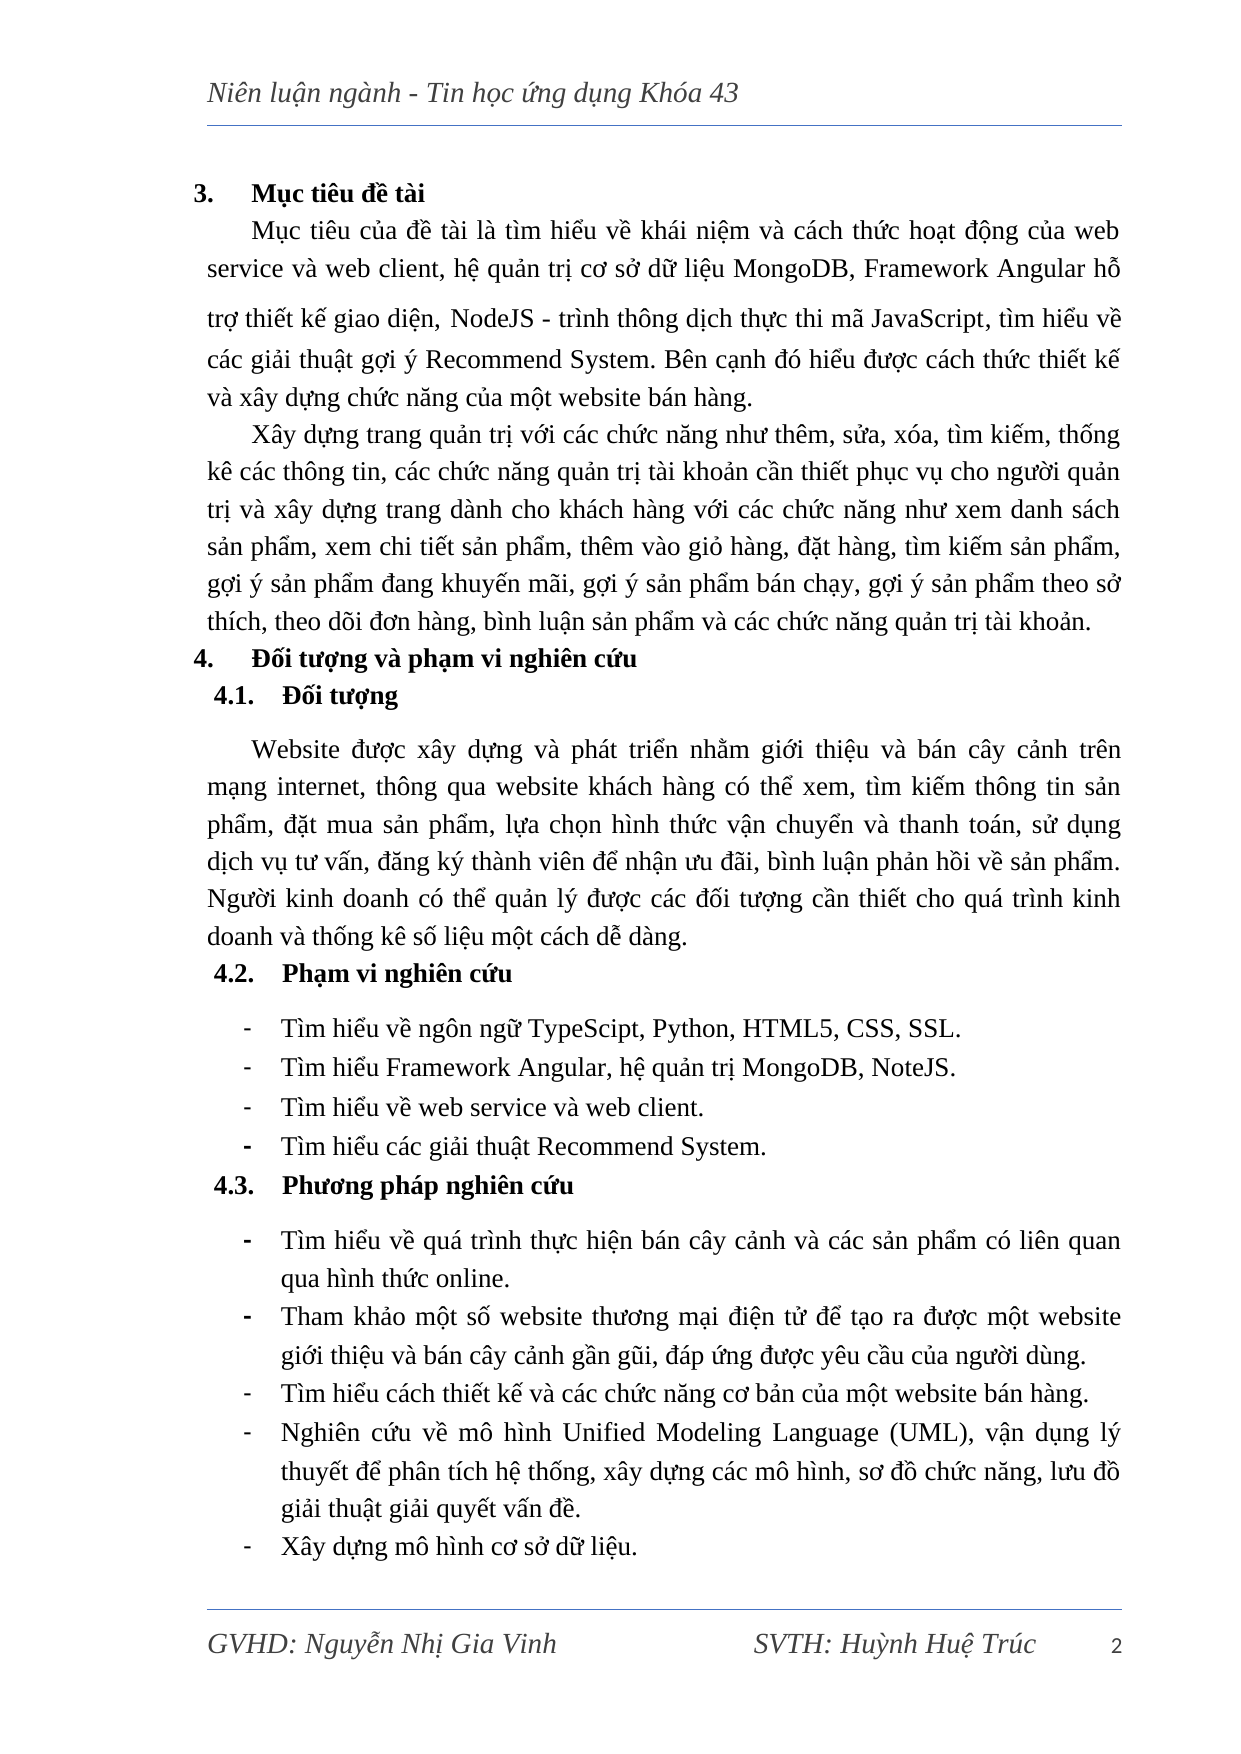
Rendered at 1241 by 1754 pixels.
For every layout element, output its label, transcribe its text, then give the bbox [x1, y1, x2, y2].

list Tìm hiểu các giải thuật Recommend System. [243, 1129, 1122, 1163]
list Nghiên cứu về mô hình Unified Modeling Language (UML), vận dụng lý thuyết để phân tích hệ thống, xây dựng các mô hình, sơ đồ chức năng, lưu đồ giải thuật giải quyết vấn đề. [243, 1416, 1122, 1523]
text Mục tiêu của đề tài là tìm hiểu về khái niệm và cách thức hoạt động của web service và web client, hệ quản trị cơ sở dữ liệu MongoDB, Framework Angular hỗ trợ thiết kế giao diện, NodeJS - trình thông dịch thực thi mã JavaScript, tìm hiểu về các giải thuật gợi ý Recommend System. Bên cạnh đó hiểu được cách thức thiết kế và xây dựng chức năng của một website bán hàng. [207, 214, 1122, 412]
text Xây dựng trang quản trị với các chức năng như thêm, sửa, xóa, tìm kiếm, thống kê các thông tin, các chức năng quản trị tài khoản cần thiết phục vụ cho người quản trị và xây dựng trang dành cho khách hàng với các chức năng như xem danh sách sản phẩm, xem chi tiết sản phẩm, thêm vào giỏ hàng, đặt hàng, tìm kiếm sản phẩm, gợi ý sản phẩm đang khuyến mãi, gợi ý sản phẩm bán chạy, gợi ý sản phẩm theo sở thích, theo dõi đơn hàng, bình luận sản phẩm và các chức năng quản trị tài khoản. [207, 418, 1122, 636]
title Đối tượng [214, 679, 1122, 710]
list Tìm hiểu về ngôn ngữ TypeScipt, Python, HTML5, CSS, SSL. [243, 1011, 1122, 1044]
list Xây dựng mô hình cơ sở dữ liệu. [243, 1529, 1122, 1562]
title Đối tượng và phạm vi nghiên cứu [214, 642, 1122, 673]
title Mục tiêu đề tài [214, 177, 1122, 208]
title Phạm vi nghiên cứu [214, 957, 1122, 988]
list Tìm hiểu về web service và web client. [243, 1090, 1122, 1123]
text Website được xây dựng và phát triển nhằm giới thiệu và bán cây cảnh trên mạng internet, thông qua website khách hàng có thể xem, tìm kiếm thông tin sản phẩm, đặt mua sản phẩm, lựa chọn hình thức vận chuyển và thanh toán, sử dụng dịch vụ tư vấn, đăng ký thành viên để nhận ưu đãi, bình luận phản hồi về sản phẩm. Người kinh doanh có thể quản lý được các đối tượng cần thiết cho quá trình kinh doanh và thống kê số liệu một cách dễ dàng. [207, 733, 1122, 951]
title Phương pháp nghiên cứu [214, 1169, 1122, 1200]
list Tìm hiểu cách thiết kế và các chức năng cơ bản của một website bán hàng. [243, 1376, 1122, 1409]
list Tìm hiểu Framework Angular, hệ quản trị MongoDB, NoteJS. [243, 1050, 1122, 1083]
list Tham khảo một số website thương mại điện tử để tạo ra được một website giới thiệu và bán cây cảnh gần gũi, đáp ứng được yêu cầu của người dùng. [243, 1299, 1122, 1370]
list Tìm hiểu về quá trình thực hiện bán cây cảnh và các sản phẩm có liên quan qua hình thức online. [243, 1223, 1122, 1293]
